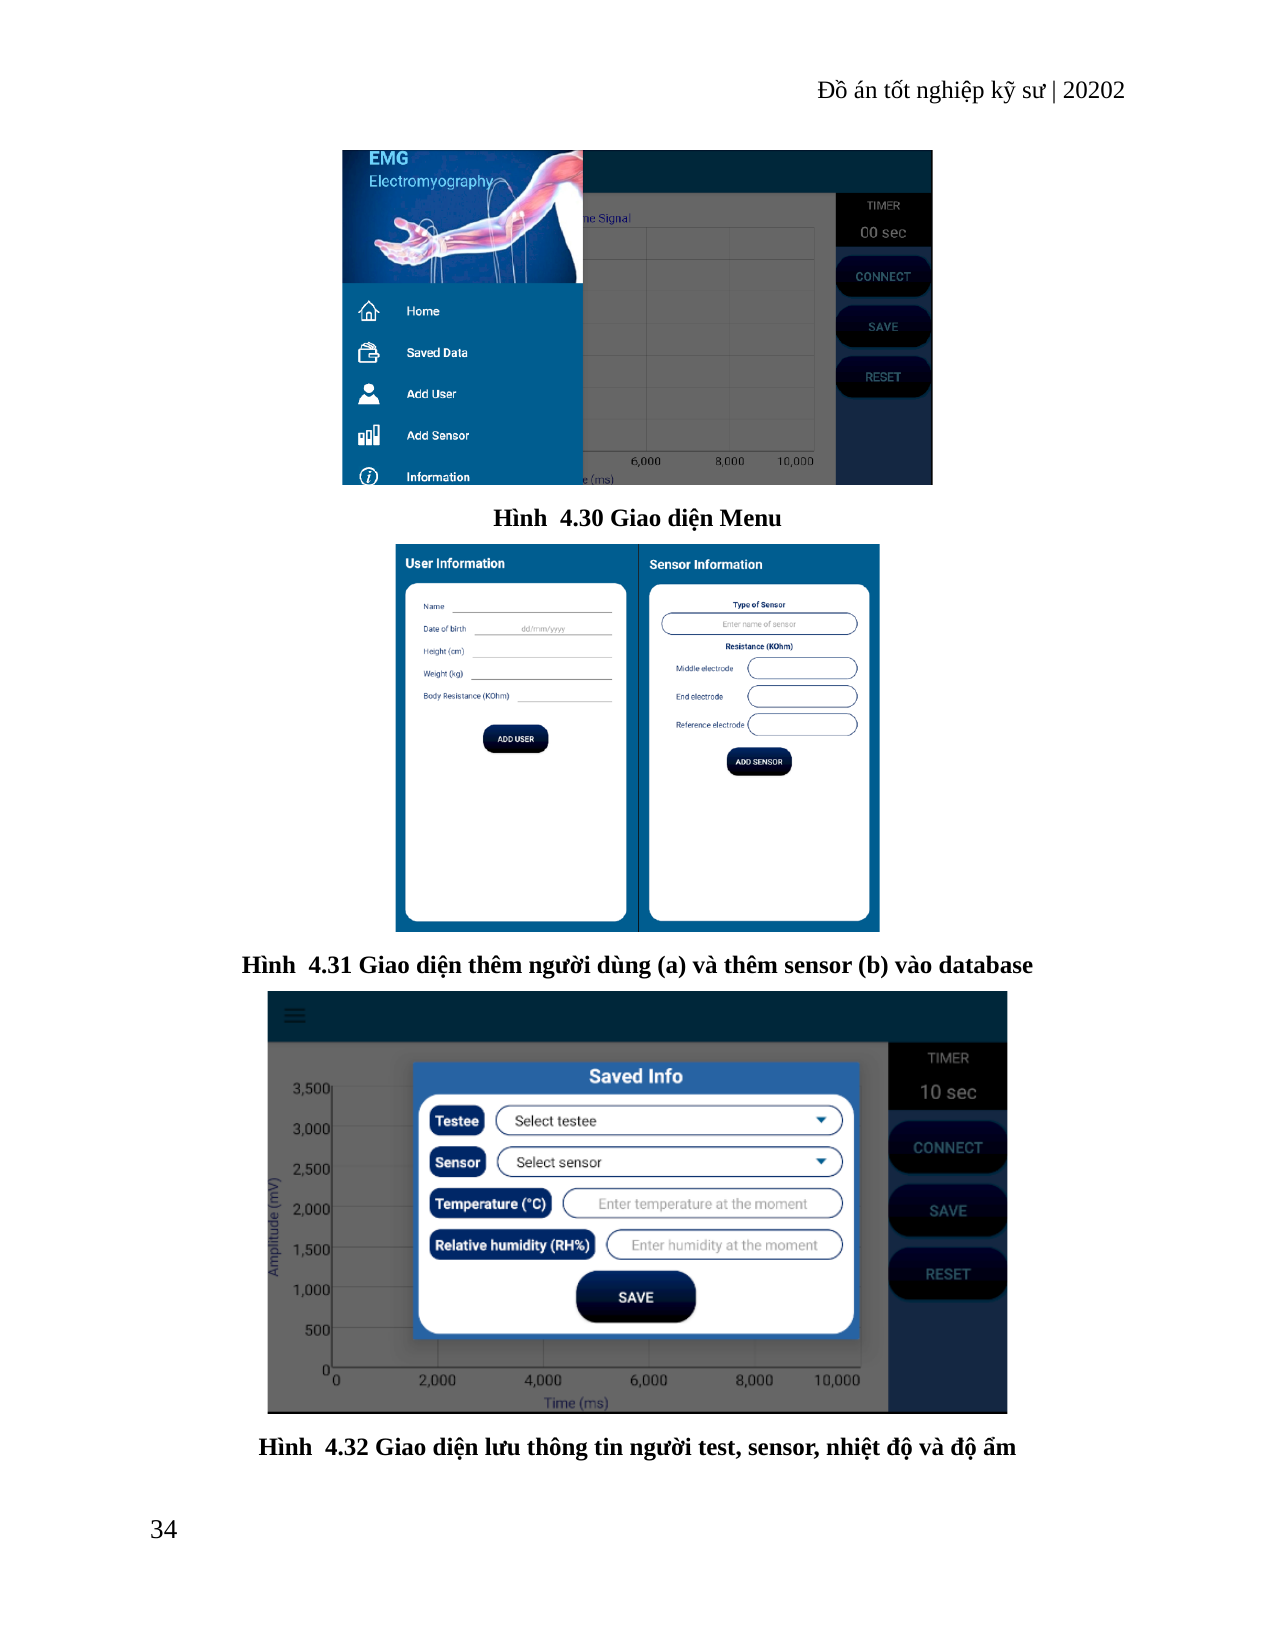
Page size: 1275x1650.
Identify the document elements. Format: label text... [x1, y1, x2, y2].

picture [342, 150, 933, 485]
picture [267, 1042, 1008, 1414]
picture [395, 544, 880, 932]
